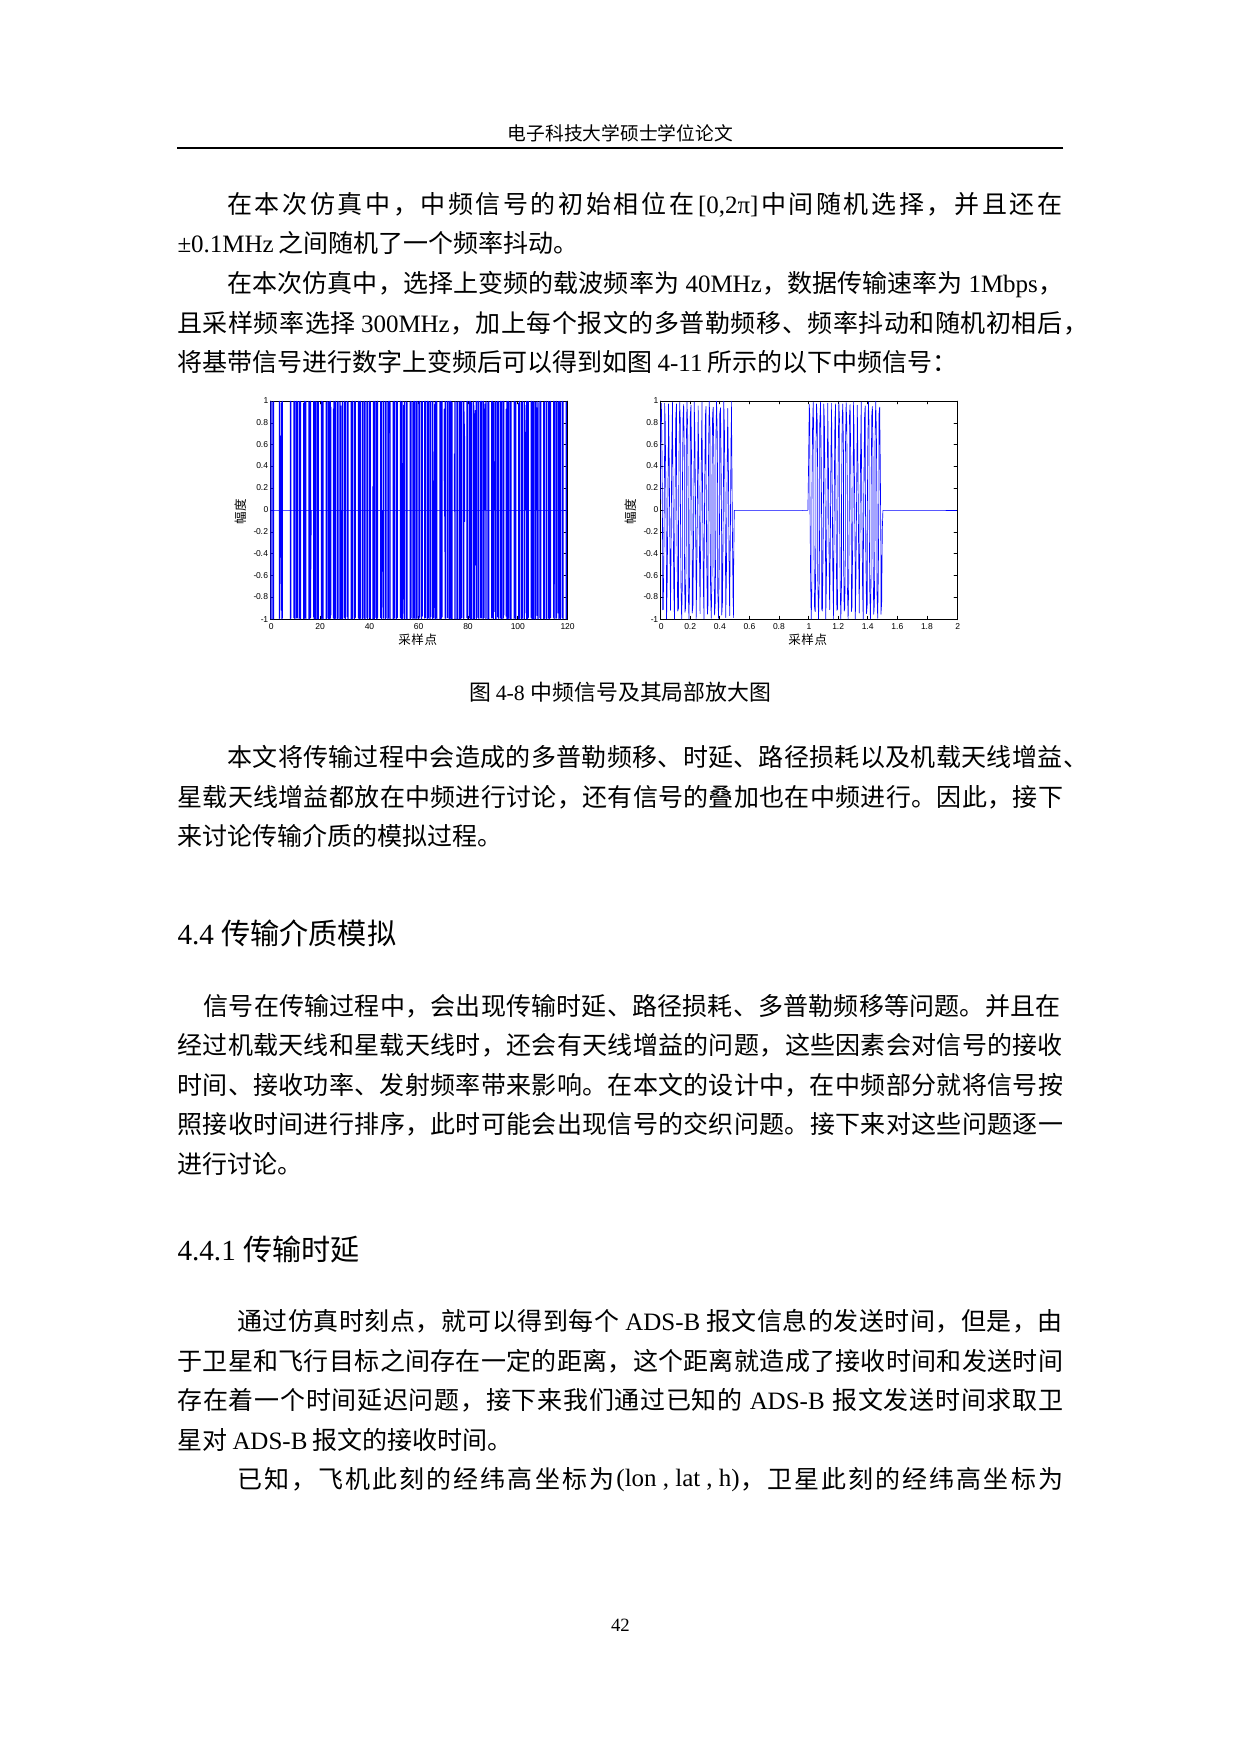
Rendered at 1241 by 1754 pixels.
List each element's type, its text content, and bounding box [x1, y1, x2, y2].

text 4.4.1 传输时延 [177, 1208, 1063, 1287]
text 信号在传输过程中，会出现传输时延、路径损耗、多普勒频移等问题。并且在经过机载天线和星载天线时，还会有天线增益的问题，这些因素会对信号的接收时间、接收功率、发射频率带来影响。在本文的设计中，在中频部分就将信号按照接收时间进行排序，此时可能会出现信号的交织问题。接下来对这些问题逐一进行讨论。 [177, 984, 1063, 1183]
text 通过仿真时刻点，就可以得到每个ADS-B报文信息的发送时间，但是，由于卫星和飞行目标之间存在一定的距离，这个距离就造成了接收时间和发送时间存在着一个时间延迟问题，接下来我们通过已知的 ADS-B 报文发送时间求取卫星对ADS-B报文的接收时间。 [177, 1299, 1063, 1458]
text 图4-8 中频信号及其局部放大图 [177, 671, 1063, 711]
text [177, 1458, 1063, 1498]
text 在本次仿真中，中频信号的初始相位在[0,2π]中间随机选择，并且还在±0.1MHz之间随机了一个频率抖动。 [177, 182, 1063, 262]
text 本文将传输过程中会造成的多普勒频移、时延、路径损耗以及机载天线增益、星载天线增益都放在中频进行讨论，还有信号的叠加也在中频进行。因此，接下来讨论传输介质的模拟过程。 [177, 736, 1063, 855]
text 4.4 传输介质模拟 [177, 892, 1063, 972]
text 在本次仿真中，选择上变频的载波频率为40MHz，数据传输速率为1Mbps，且采样频率选择300MHz，加上每个报文的多普勒频移、频率抖动和随机初相后，将基带信号进行数字上变频后可以得到如图4-11所示的以下中频信号： [177, 262, 1063, 381]
